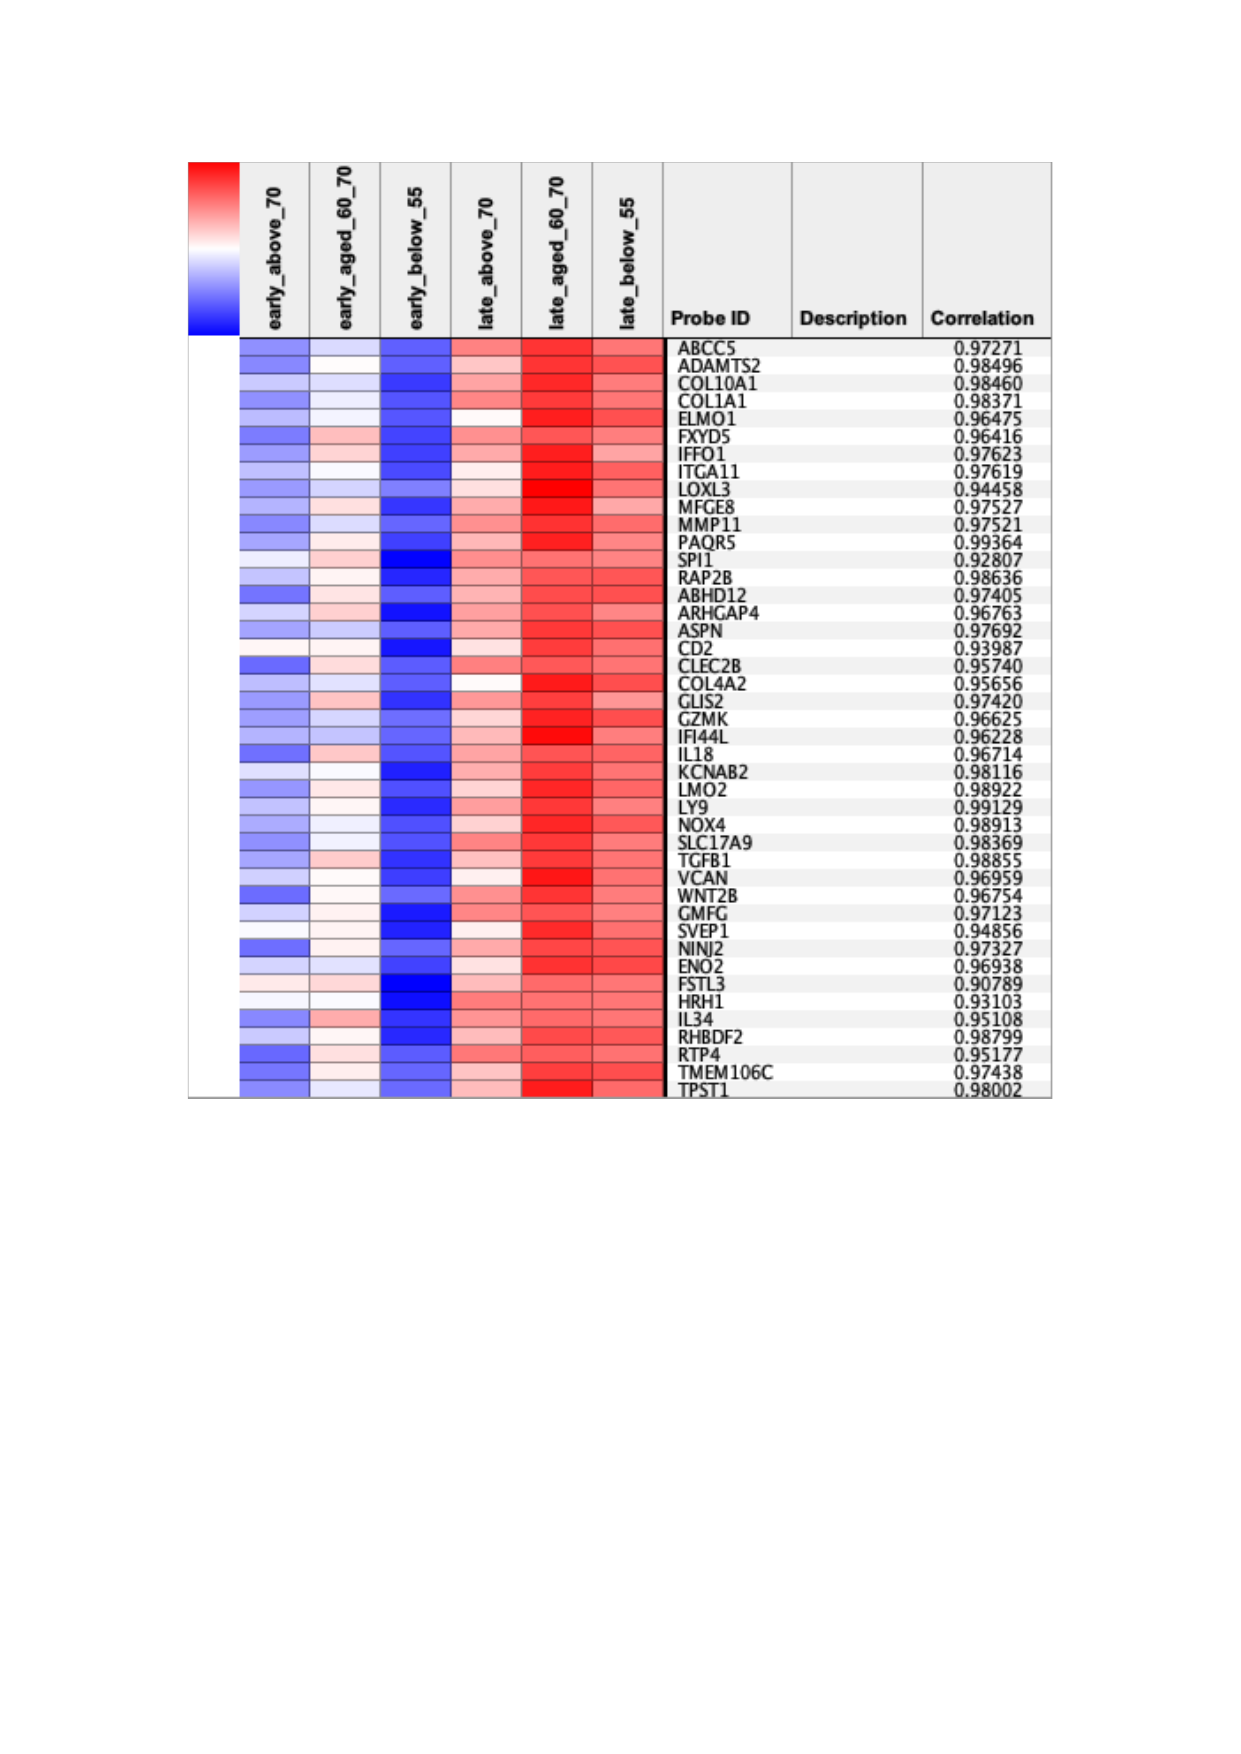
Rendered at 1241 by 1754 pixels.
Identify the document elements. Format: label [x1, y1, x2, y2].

picture [187, 162, 1053, 1099]
